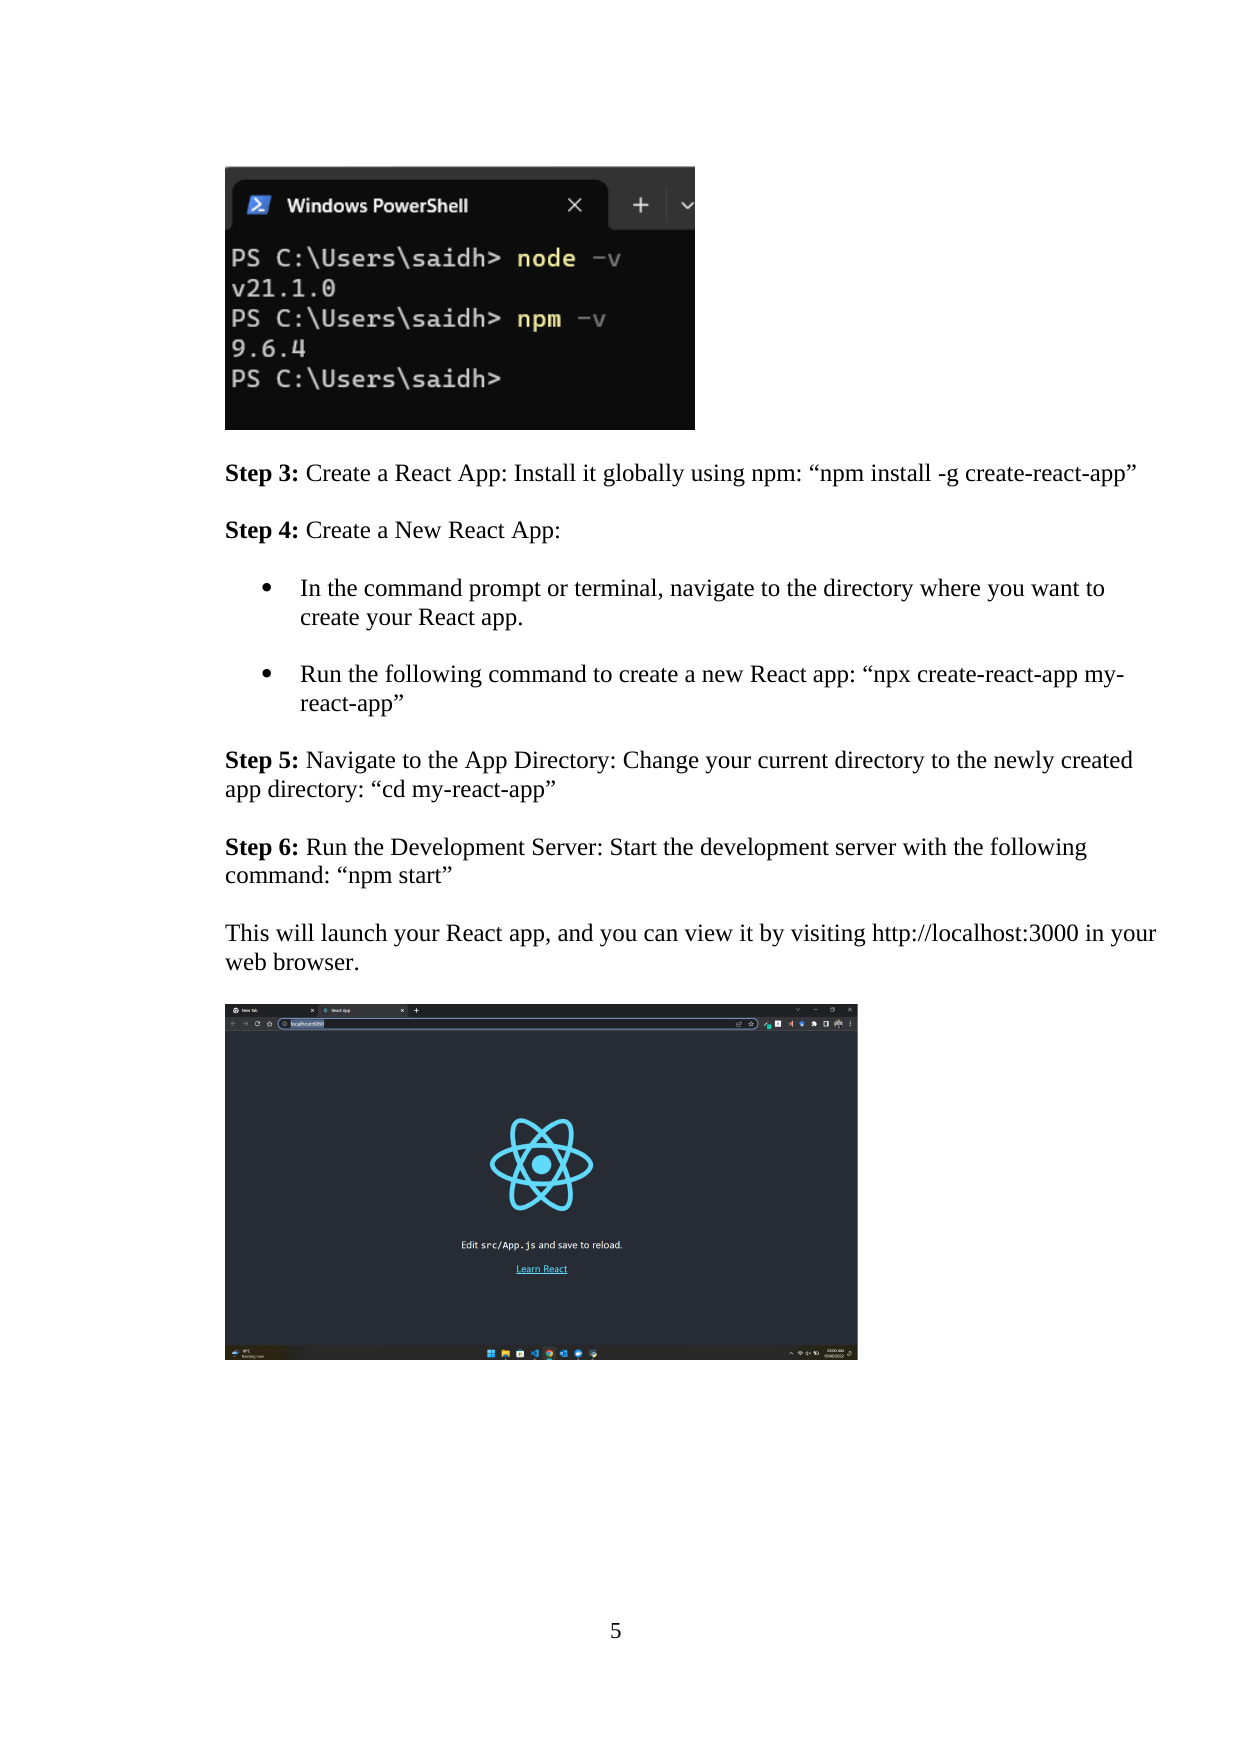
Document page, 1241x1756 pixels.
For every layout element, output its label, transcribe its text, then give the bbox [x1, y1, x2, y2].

text Step 5: Navigate to the App Directory: Change your current directory to the newly created app directory: “cd my-react-app” [225, 745, 1165, 803]
text Step 4: Create a New React App: [225, 515, 1165, 544]
text Step 3: Create a React App: Install it globally using npm: “npm install -g create-react-app” [225, 458, 1165, 487]
text This will launch your React app, and you can view it by visiting http://localhost:3000 in your web browser. [225, 918, 1165, 975]
picture [225, 166, 695, 430]
list Run the following command to create a new React app: “npx create-react-app my-react-app” [262, 659, 1165, 717]
text Step 6: Run the Development Server: Start the development server with the following command: “npm start” [225, 832, 1165, 889]
list In the command prompt or terminal, navigate to the directory where you want to create your React app. [262, 573, 1165, 630]
